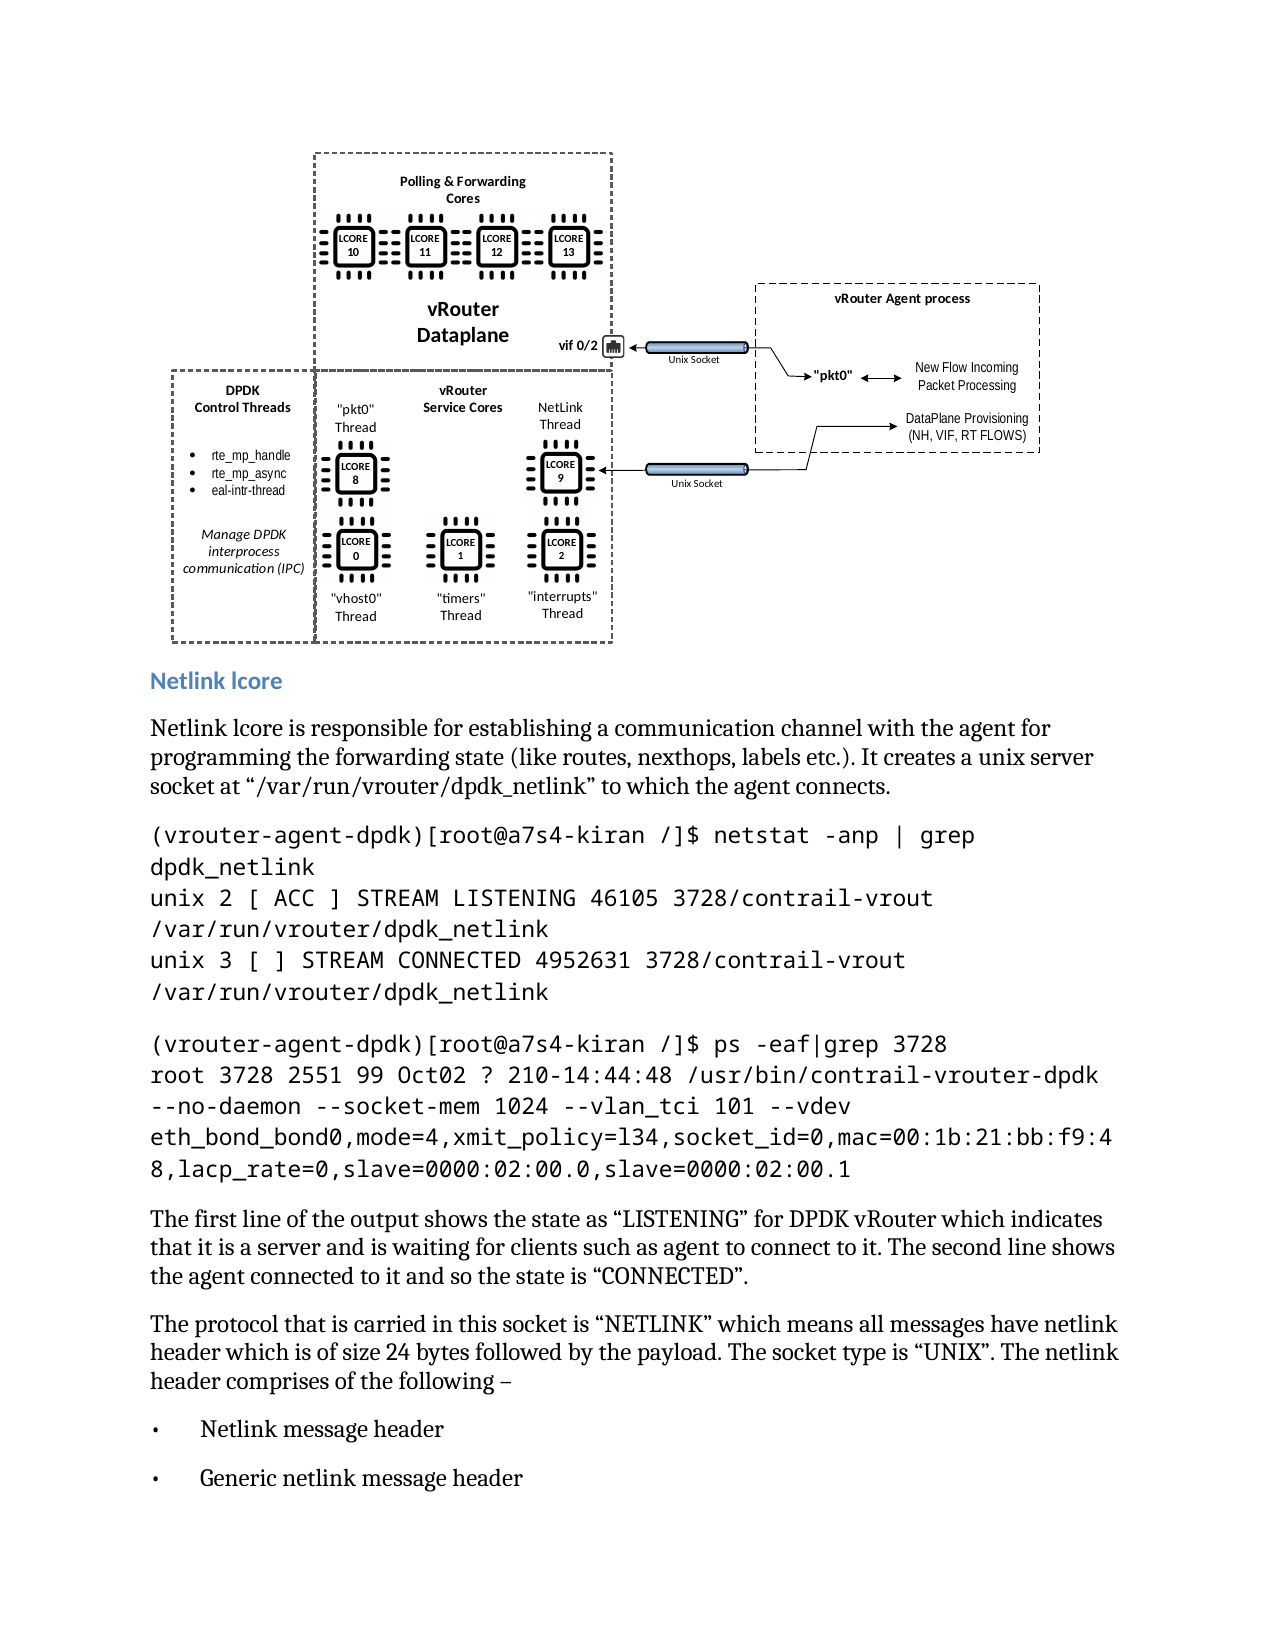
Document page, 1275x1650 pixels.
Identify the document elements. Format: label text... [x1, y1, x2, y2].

text The protocol that is carried in this socket is “NETLINK” which means all messages have netlink header which is of size 24 bytes followed by the payload. The socket type is “UNIX”. The netlink header comprises of the following – [150, 1309, 1125, 1396]
text The first line of the output shows the state as “LISTENING” for DPDK vRouter which indicates that it is a server and is waiting for clients such as agent to connect to it. The second line shows the agent connected to it and so the state is “CONNECTED”. [150, 1204, 1125, 1291]
subtitle Netlink lcore [150, 665, 1125, 695]
text Netlink lcore is responsible for establishing a communication channel with the agent for programming the forwarding state (like routes, nexthops, labels etc.). It creates a unix server socket at “/var/run/vrouter/dpdk_netlink” to which the agent connects. [150, 714, 1125, 800]
text (vrouter-agent-dpdk)[root@a7s4-kiran /]$ ps -eaf|grep 3728 root 3728 2551 99 Oct02 ? 210-14:44:48 /usr/bin/contrail-vrouter-dpdk --no-daemon --socket-mem 1024 --vlan_tci 101 --vdev eth_bond_bond0,mode=4,xmit_policy=l34,socket_id=0,mac=00:1b:21:bb:f9:48,lacp_rate=0,slave=0000:02:00.0,slave=0000:02:00.1 [150, 1027, 1125, 1184]
list Netlink message header [150, 1414, 1125, 1443]
list Generic netlink message header [150, 1464, 1125, 1493]
text (vrouter-agent-dpdk)[root@a7s4-kiran /]$ netstat -anp | grep dpdk_netlink unix 2 [ ACC ] STREAM LISTENING 46105 3728/contrail-vrout /var/run/vrouter/dpdk_netlink unix 3 [ ] STREAM CONNECTED 4952631 3728/contrail-vrout /var/run/vrouter/dpdk_netlink [150, 819, 1125, 1007]
